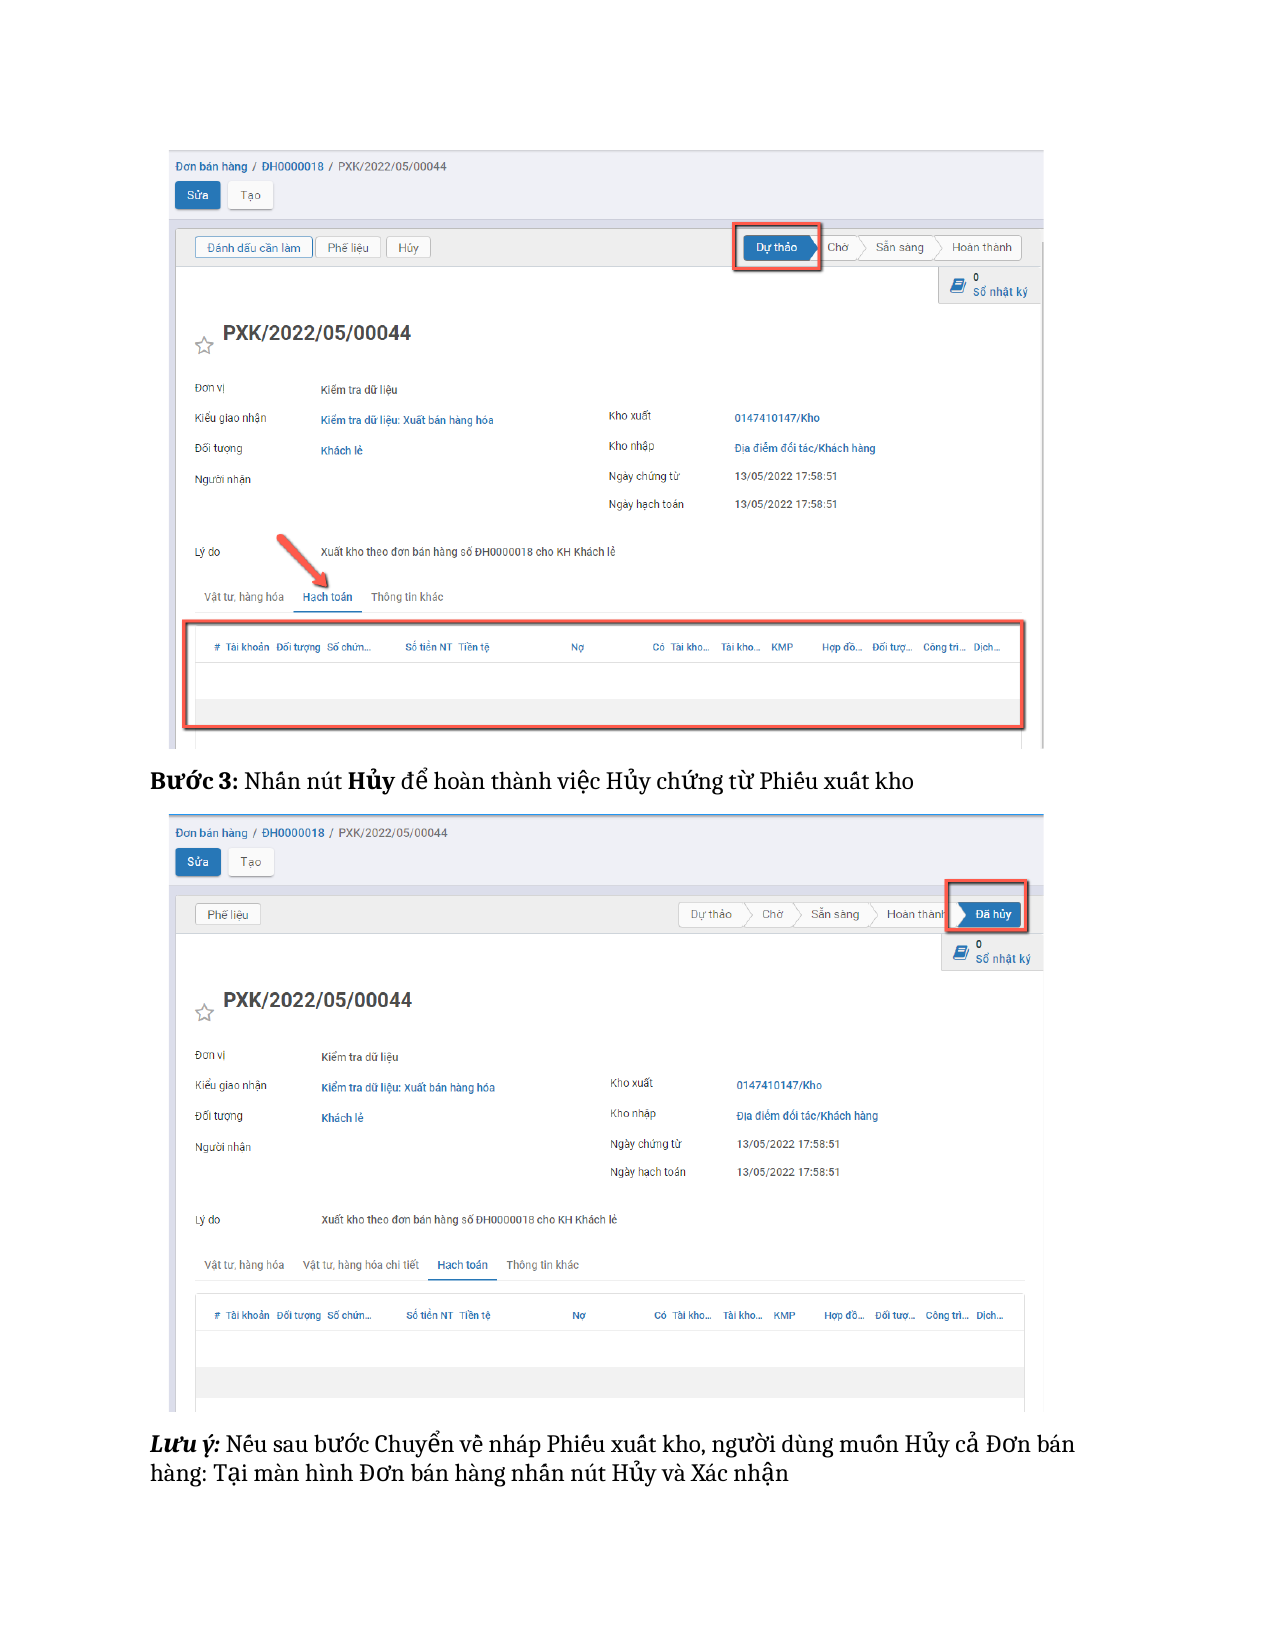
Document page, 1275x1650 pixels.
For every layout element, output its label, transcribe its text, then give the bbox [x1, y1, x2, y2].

text Bước 3: Nhấn nút Hủy để hoàn thành việc Hủy chứng từ Phiếu xuất kho [150, 767, 1125, 796]
text Lưu ý: Nếu sau bước Chuyển về nháp Phiếu xuất kho, người dùng muốn Hủy cả Đơn bán hàng: Tại màn hình Đơn bán hàng nhấn nút Hủy và Xác nhận [150, 1430, 1125, 1488]
picture [168, 150, 1044, 749]
picture [168, 814, 1044, 1412]
